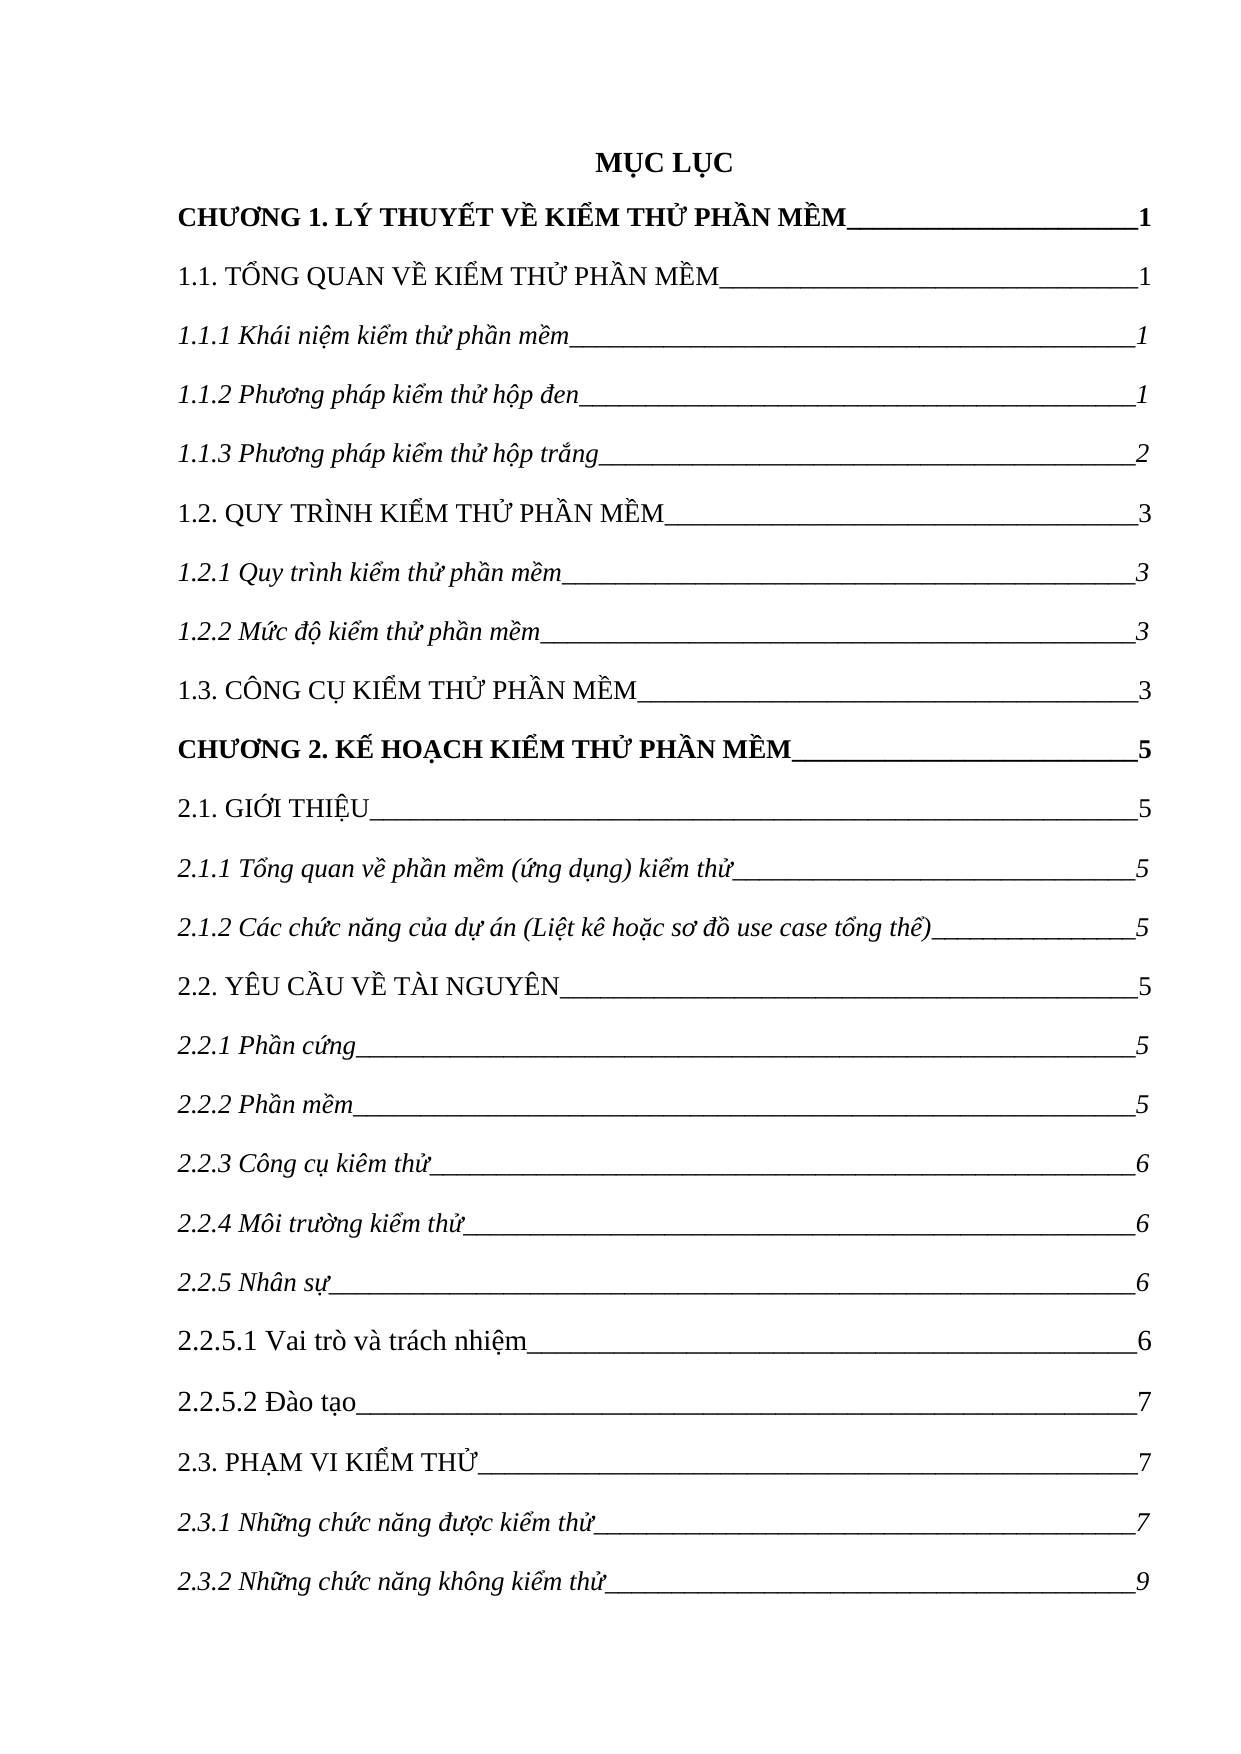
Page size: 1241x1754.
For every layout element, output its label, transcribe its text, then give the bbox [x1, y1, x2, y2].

text 1.2.1 Quy trình kiểm thử phần mềm 3 [177, 556, 1152, 587]
text 2.1.2 Các chức năng của dự án (Liệt kê hoặc sơ đồ use case tổng thể) 5 [177, 911, 1152, 942]
text 2.2.4 Môi trường kiểm thử 6 [177, 1207, 1152, 1238]
text 2.2.5.1 Vai trò và trách nhiệm 6 [177, 1323, 1152, 1357]
text 2.3.1 Những chức năng được kiểm thử 7 [177, 1506, 1152, 1537]
text CHƯƠNG 2. KẾ HOẠCH KIỂM THỬ PHẦN MỀM 5 [177, 733, 1152, 764]
text 1.1.1 Khái niệm kiểm thử phần mềm 1 [177, 319, 1152, 350]
text 2.2. YÊU CẦU VỀ TÀI NGUYÊN 5 [177, 970, 1152, 1001]
text 1.1.3 Phương pháp kiểm thử hộp trắng 2 [177, 438, 1152, 469]
text 2.2.3 Công cụ kiêm thử 6 [177, 1148, 1152, 1179]
text 2.3. PHẠM VI KIỂM THỬ 7 [177, 1447, 1152, 1478]
text 2.2.5 Nhân sự 6 [177, 1266, 1152, 1297]
text 1.1.2 Phương pháp kiểm thử hộp đen 1 [177, 378, 1152, 409]
text 2.1. GIỚI THIỆU 5 [177, 793, 1152, 824]
text 1.3. CÔNG CỤ KIỂM THỬ PHẦN MỀM 3 [177, 674, 1152, 705]
text 2.2.2 Phần mềm 5 [177, 1088, 1152, 1119]
text 2.2.1 Phần cứng 5 [177, 1029, 1152, 1060]
text 2.1.1 Tổng quan về phần mềm (ứng dụng) kiểm thử 5 [177, 852, 1152, 883]
text 1.2.2 Mức độ kiểm thử phần mềm 3 [177, 615, 1152, 646]
text 2.2.5.2 Đào tạo 7 [177, 1384, 1152, 1417]
text 1.1. TỔNG QUAN VỀ KIỂM THỬ PHẦN MỀM 1 [177, 260, 1152, 291]
text CHƯƠNG 1. LÝ THUYẾT VỀ KIỂM THỬ PHẦN MỀM 1 [177, 201, 1152, 232]
text 2.3.2 Những chức năng không kiểm thử 9 [177, 1565, 1152, 1596]
text 1.2. QUY TRÌNH KIỂM THỬ PHẦN MỀM 3 [177, 497, 1152, 528]
text MỤC LỤC [177, 145, 1152, 178]
